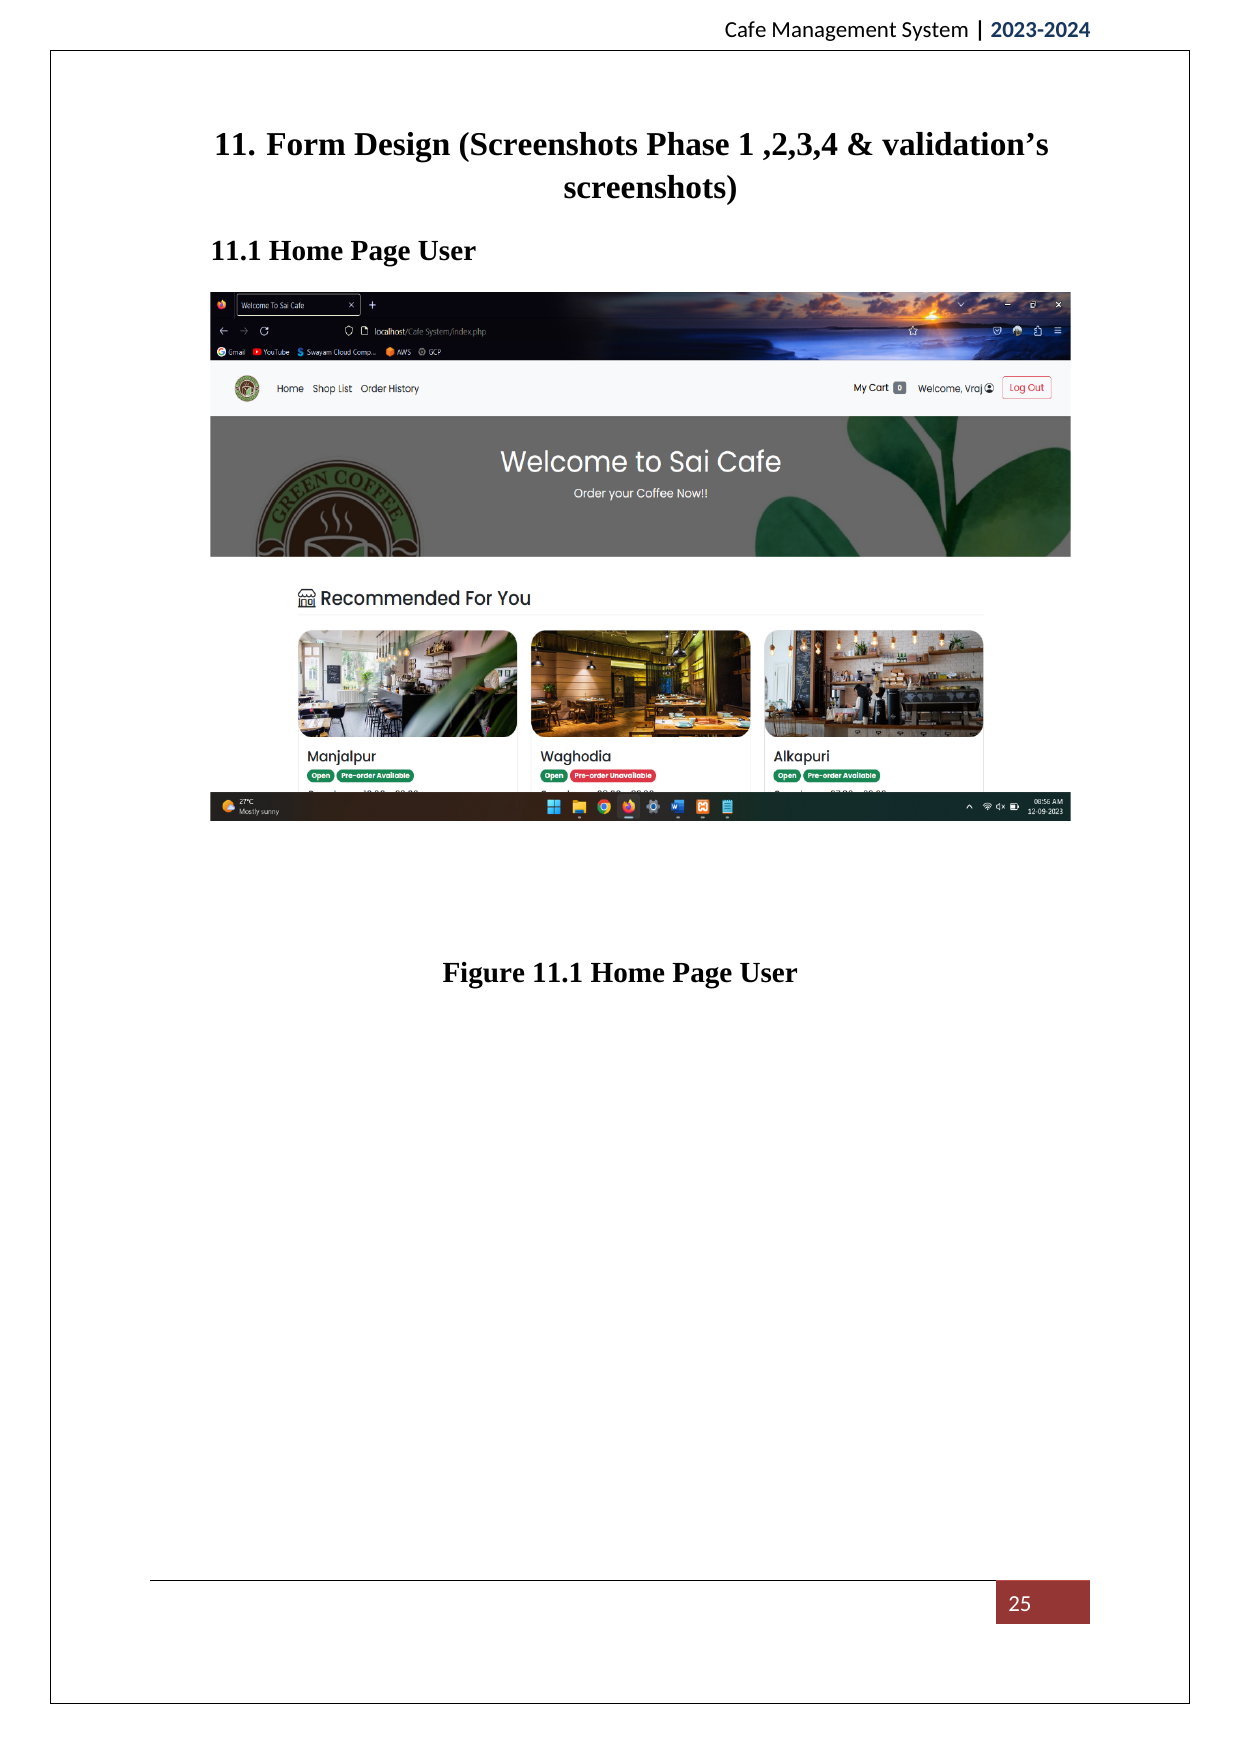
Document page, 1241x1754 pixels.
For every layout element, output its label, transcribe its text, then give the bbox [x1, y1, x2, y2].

list Form Design (Screenshots Phase 1 ,2,3,4 & validation’s screenshots) [173, 124, 1090, 206]
picture [210, 292, 1071, 821]
text 11.1 Home Page User [210, 233, 1090, 266]
list Figure 11.1 Home Page User [150, 955, 1090, 989]
